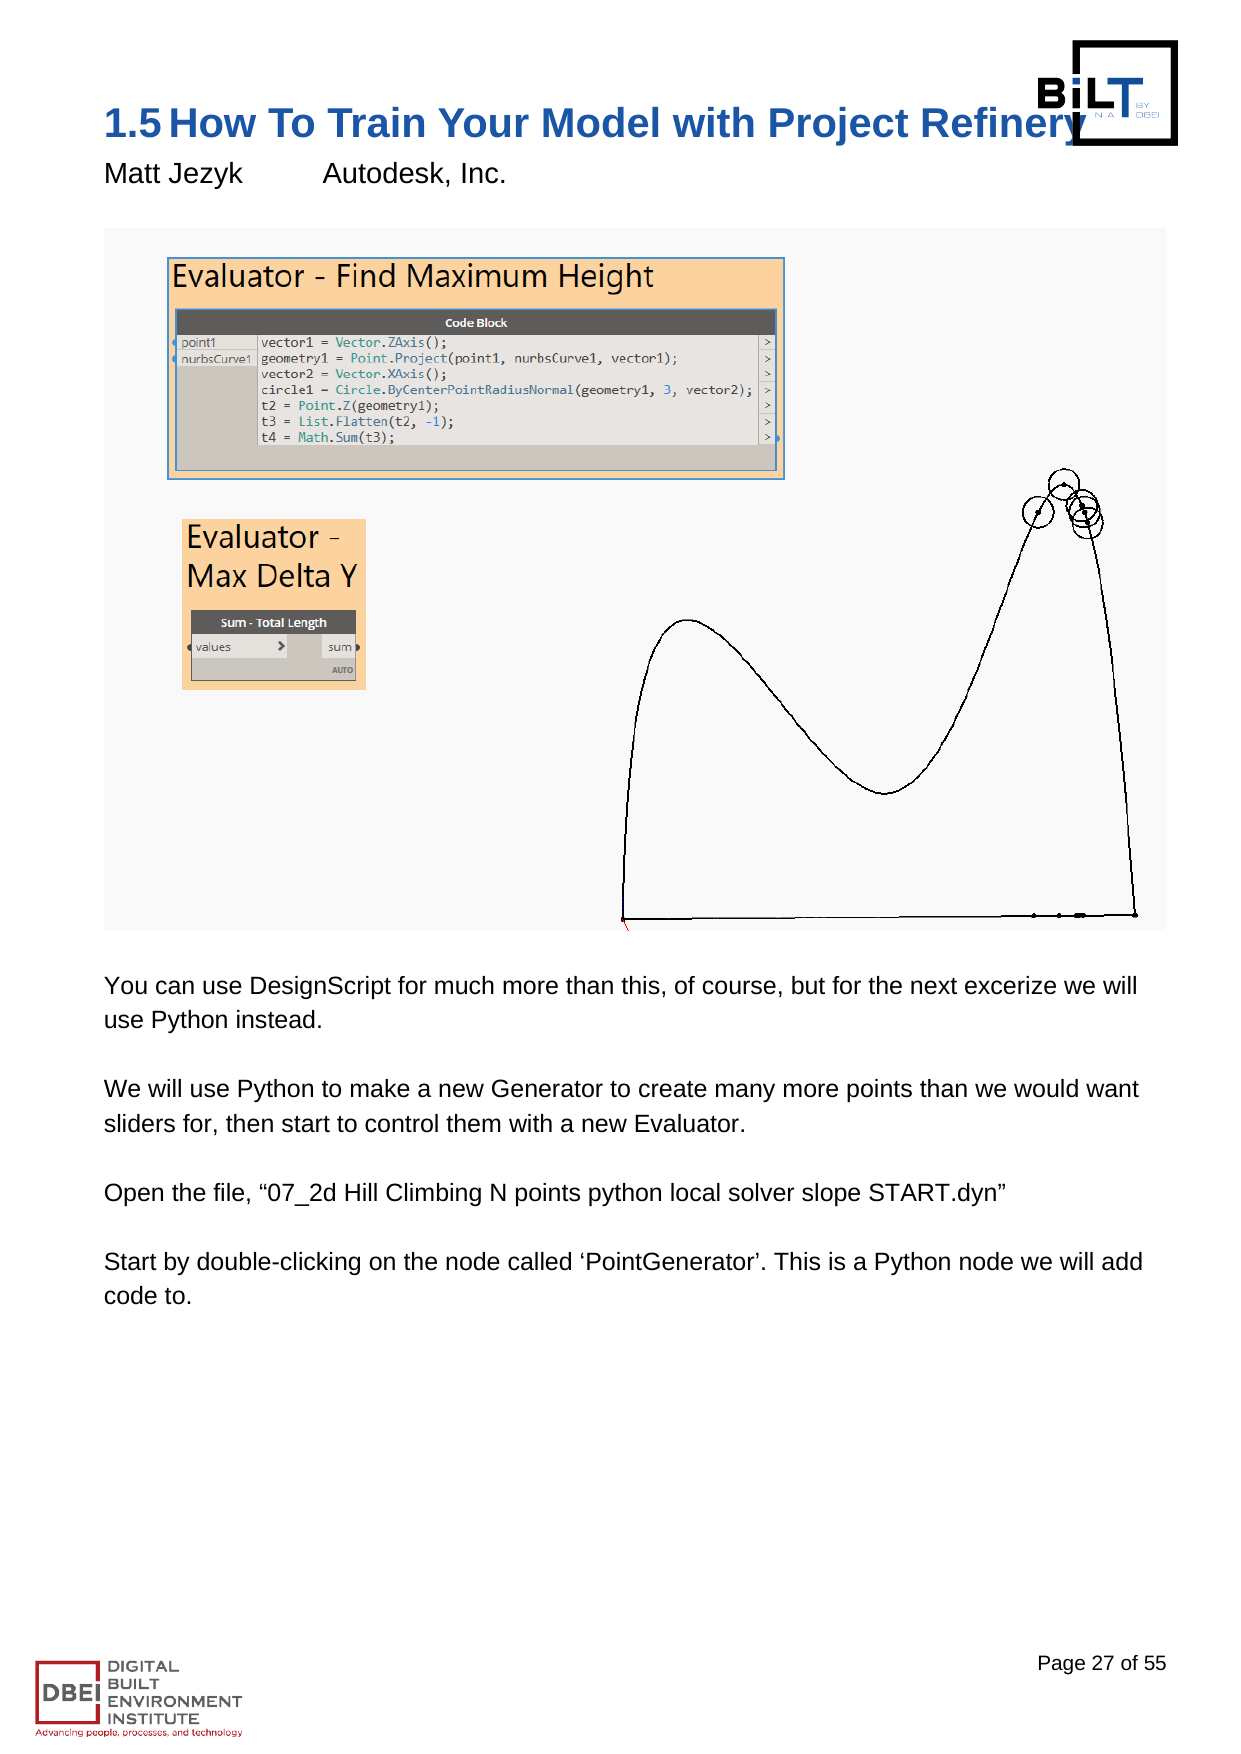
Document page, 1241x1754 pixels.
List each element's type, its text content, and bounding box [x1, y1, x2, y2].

text We will use Python to make a new Generator to create many more points than we would want sliders for, then start to control them with a new Evaluator. [103, 1074, 1167, 1137]
picture [1031, 31, 1182, 154]
picture [27, 1652, 243, 1740]
text Start by double-clicking on the node called ‘PointGenerator’. This is a Python node we will add code to. [103, 1247, 1167, 1310]
text Open the file, “07_2d Hill Climbing N points python local solver slope START.dyn” [103, 1178, 1167, 1206]
text You can use DesignScript for much more than this, of course, but for the next excerize we will use Python instead. [103, 971, 1167, 1034]
picture [103, 228, 1167, 931]
